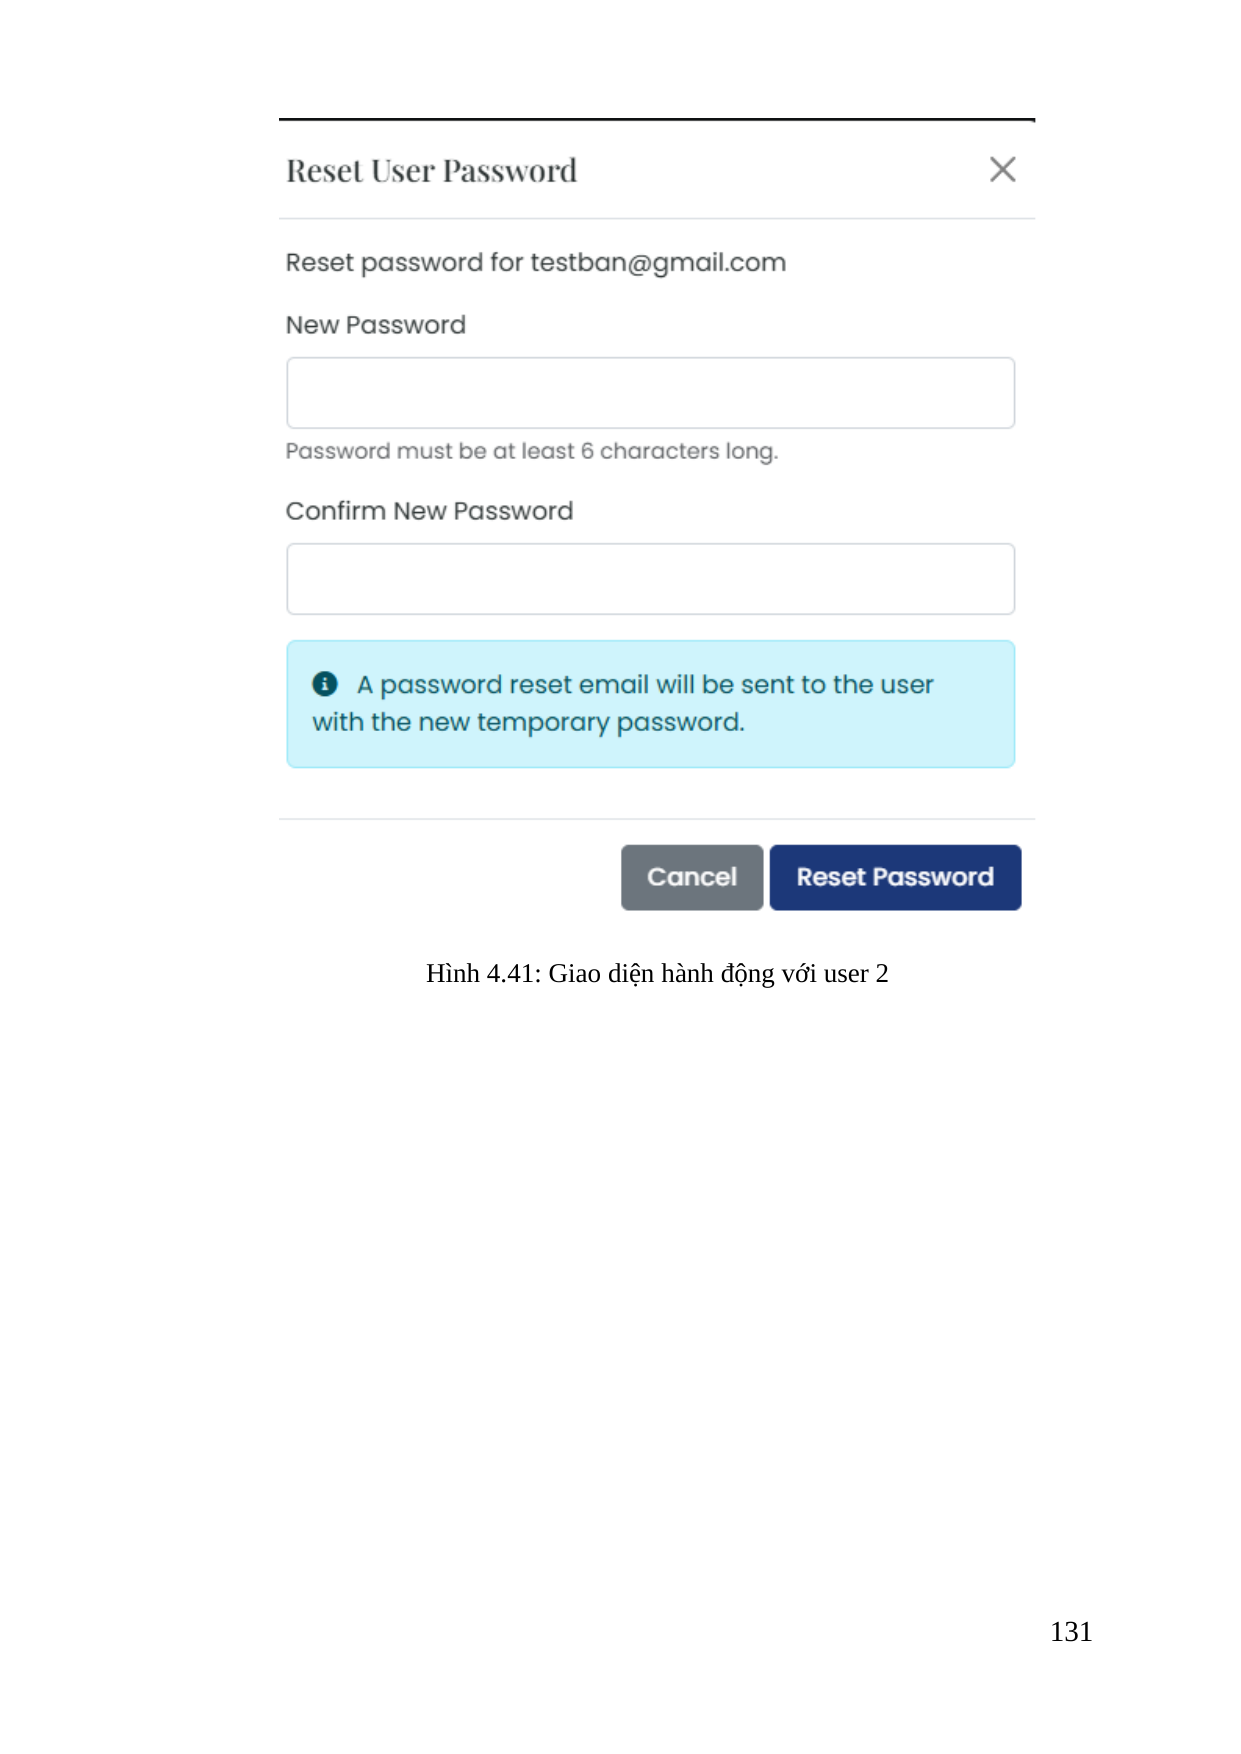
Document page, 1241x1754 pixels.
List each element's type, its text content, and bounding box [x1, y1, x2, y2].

picture [279, 118, 1036, 928]
text Hình 4.41: Giao diện hành động với user 2 [177, 958, 1093, 989]
